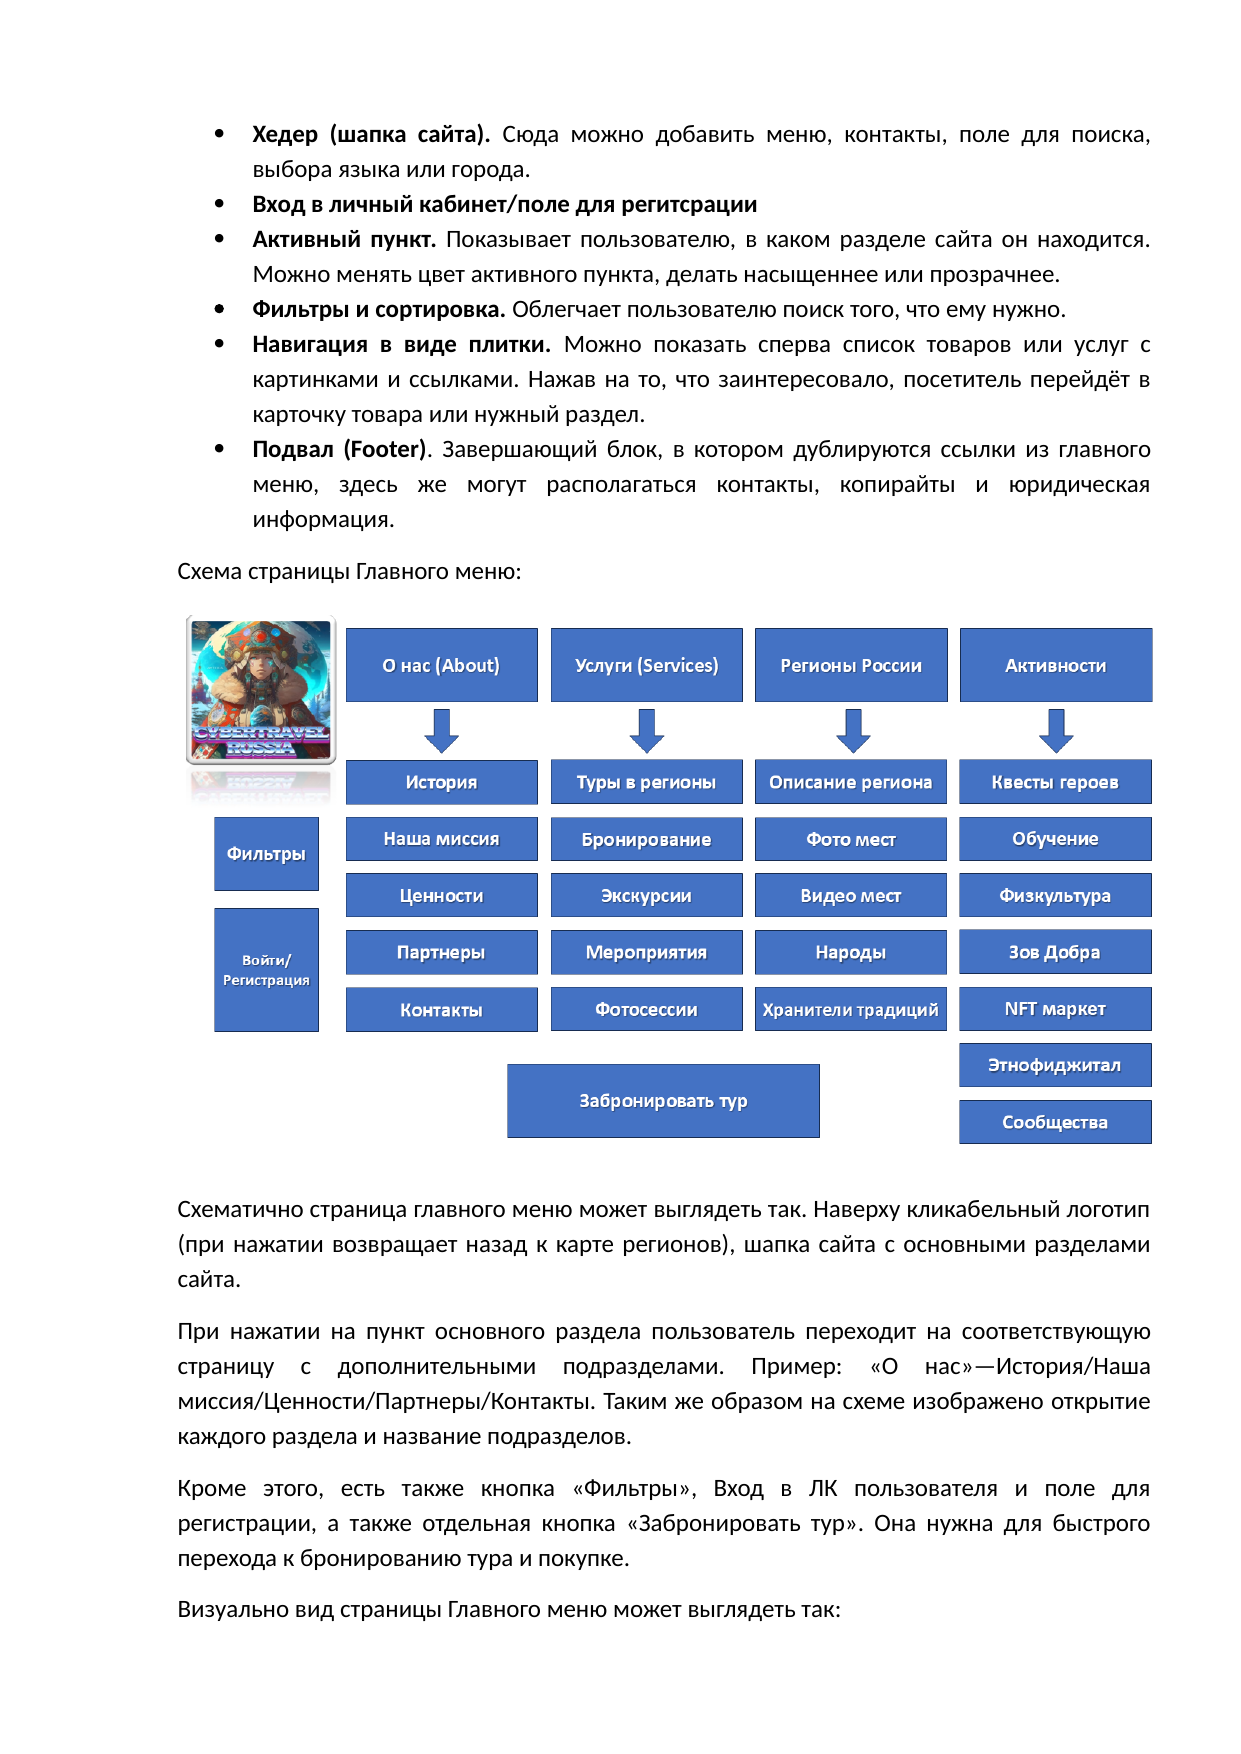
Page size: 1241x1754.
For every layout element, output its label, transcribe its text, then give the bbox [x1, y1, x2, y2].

text Кроме этого, есть также кнопка «Фильтры», Вход в ЛК пользователя и поле для регистрации, а также отдельная кнопка «Забронировать тур». Она нужна для быстрого перехода к бронированию тура и покупке. [177, 1472, 1152, 1572]
list Хедер (шапка сайта). Сюда можно добавить меню, контакты, поле для поиска, выбора языка или города. [215, 118, 1152, 184]
text Схематично страница главного меню может выглядеть так. Наверху кликабельный логотип (при нажатии возвращает назад к карте регионов), шапка сайта с основными разделами сайта. [177, 1193, 1152, 1294]
text Визуально вид страницы Главного меню может выглядеть так: [177, 1593, 1152, 1624]
picture [186, 615, 1162, 1164]
list Фильтры и сортировка. Облегчает пользователю поиск того, что ему нужно. [215, 293, 1152, 324]
list Активный пункт. Показывает пользователю, в каком разделе сайта он находится. Можно менять цвет активного пункта, делать насыщеннее или прозрачнее. [215, 223, 1152, 289]
text Схема страницы Главного меню: [177, 555, 1152, 585]
list Подвал (Footer). Завершающий блок, в котором дублируются ссылки из главного меню, здесь же могут располагаться контакты, копирайты и юридическая информация. [215, 433, 1152, 534]
list Вход в личный кабинет/поле для регитсрации [215, 188, 1152, 219]
list Навигация в виде плитки. Можно показать сперва список товаров или услуг с картинками и ссылками. Нажав на то, что заинтересовало, посетитель перейдёт в карточку товара или нужный раздел. [215, 328, 1152, 429]
text При нажатии на пункт основного раздела пользователь переходит на соответствующую страницу с дополнительными подразделами. Пример: «О нас»—История/Наша миссия/Ценности/Партнеры/Контакты. Таким же образом на схеме изображено открытие каждого раздела и название подразделов. [177, 1315, 1152, 1451]
